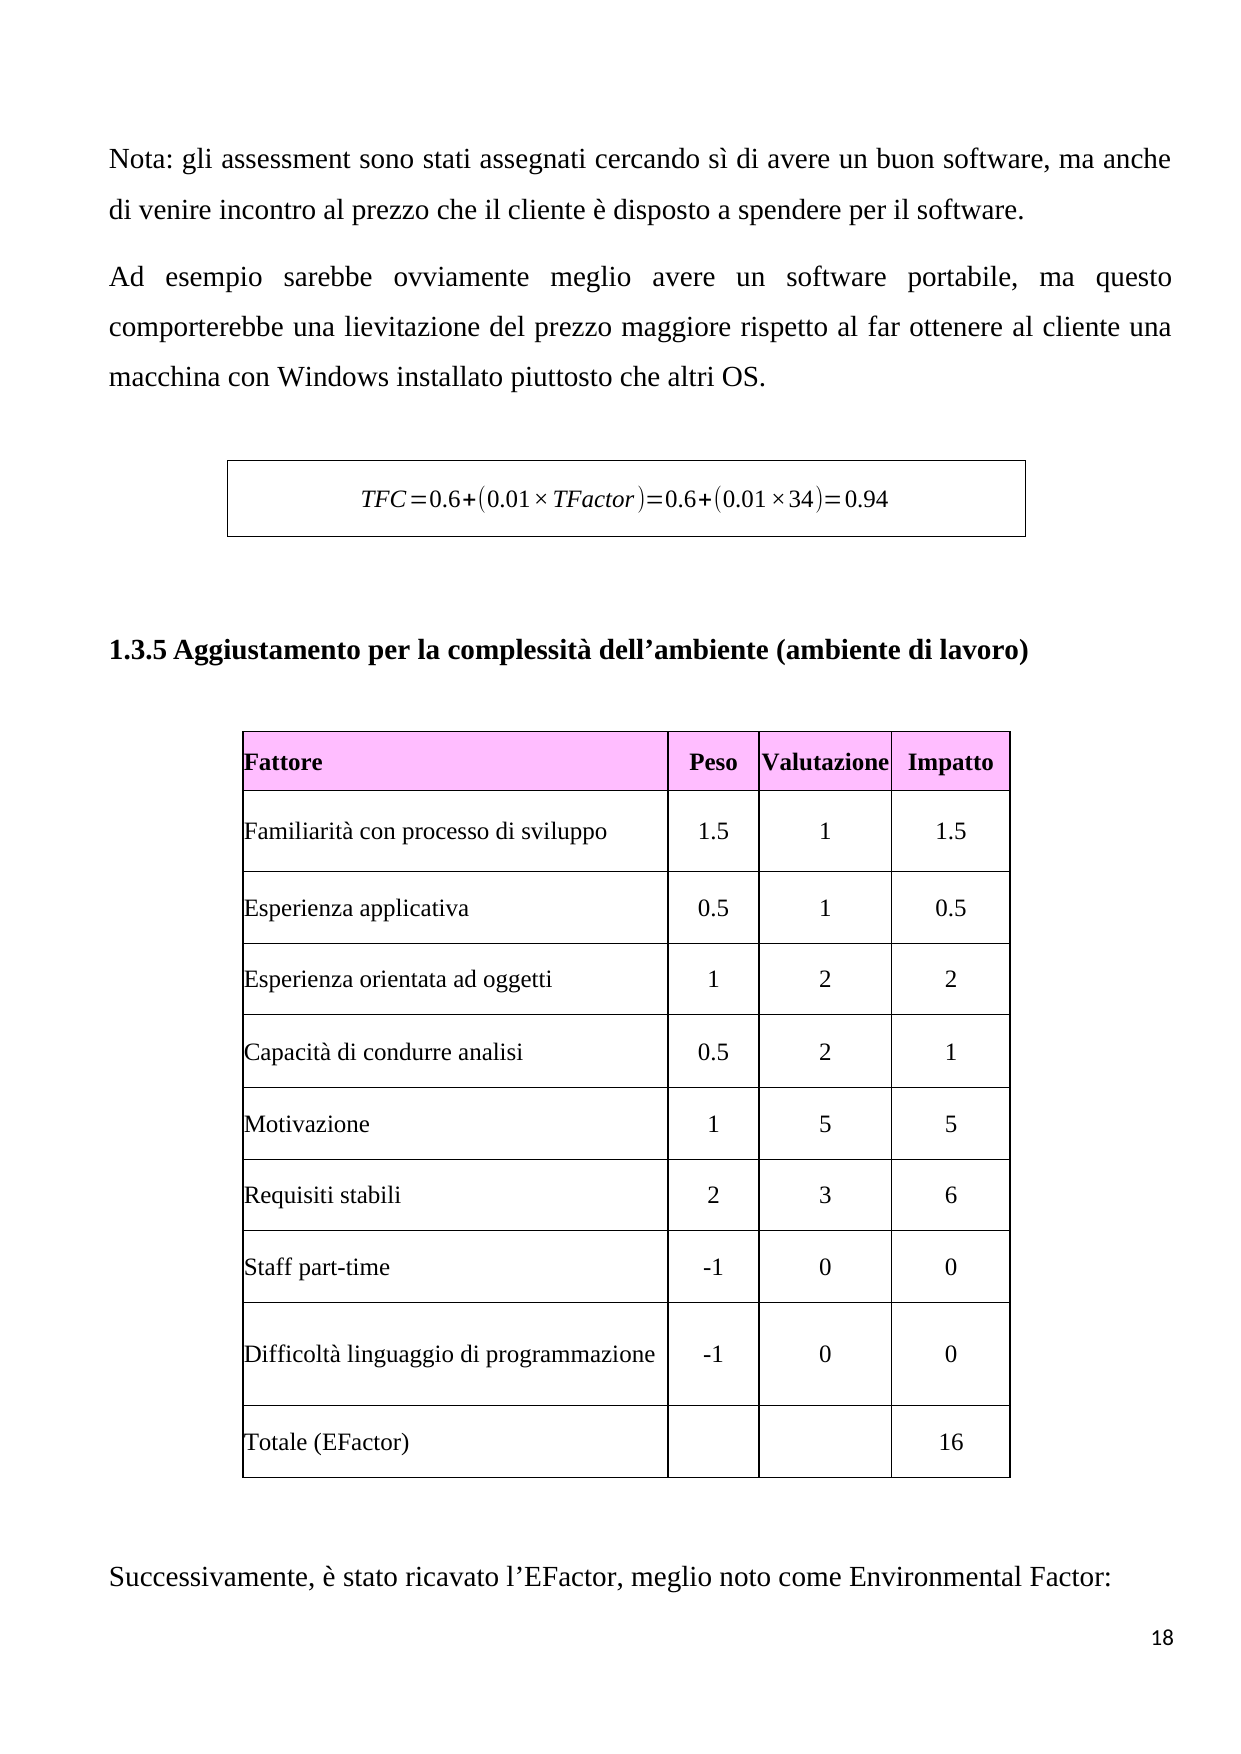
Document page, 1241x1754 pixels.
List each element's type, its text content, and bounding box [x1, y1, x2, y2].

table_header Impatto [892, 732, 1009, 790]
table_cell Esperienza applicativa [244, 872, 667, 942]
table_cell 0.5 [669, 1015, 758, 1087]
table_cell Difficoltà linguaggio di programmazione [244, 1303, 667, 1404]
text 1.3.5 Aggiustamento per la complessità dell’ambiente (ambiente di lavoro) [109, 632, 1174, 666]
table_cell 1.5 [892, 791, 1009, 871]
text Nota: gli assessment sono stati assegnati cercando sì di avere un buon software, ma anche di venire incontro al prezzo che il cliente è disposto a spendere per il software. [109, 142, 1173, 226]
table_header [228, 461, 1025, 536]
table_cell 1 [760, 791, 891, 871]
table_cell 1 [892, 1015, 1009, 1087]
table_cell 0.5 [669, 872, 758, 942]
table_cell Motivazione [244, 1088, 667, 1158]
table_cell Esperienza orientata ad oggetti [244, 944, 667, 1014]
table_cell 0 [892, 1231, 1009, 1302]
table_cell 0 [760, 1303, 891, 1404]
table_cell [760, 1406, 891, 1477]
table_cell Requisiti stabili [244, 1160, 667, 1230]
table_cell -1 [669, 1231, 758, 1302]
table_cell 2 [760, 944, 891, 1014]
table_header Valutazione [760, 732, 891, 790]
table_cell 0 [892, 1303, 1009, 1404]
table_cell 1 [669, 944, 758, 1014]
table_cell 6 [892, 1160, 1009, 1230]
table_cell 1.5 [669, 791, 758, 871]
table_cell 2 [892, 944, 1009, 1014]
table_cell 0 [760, 1231, 891, 1302]
table_cell 2 [760, 1015, 891, 1087]
table_cell 16 [892, 1406, 1009, 1477]
table_header Peso [669, 732, 758, 790]
table_cell Capacità di condurre analisi [244, 1015, 667, 1087]
table_cell 1 [760, 872, 891, 942]
table_cell 5 [760, 1088, 891, 1158]
table_cell 1 [669, 1088, 758, 1158]
text Ad esempio sarebbe ovviamente meglio avere un software portabile, ma questo comporterebbe una lievitazione del prezzo maggiore rispetto al far ottenere al cliente una macchina con Windows installato piuttosto che altri OS. [109, 259, 1173, 393]
table_cell [669, 1406, 758, 1477]
table_cell -1 [669, 1303, 758, 1404]
table_cell 3 [760, 1160, 891, 1230]
text Successivamente, è stato ricavato l’EFactor, meglio noto come Environmental Factor: [109, 1559, 1173, 1592]
table_cell Familiarità con processo di sviluppo [244, 791, 667, 871]
table_cell 2 [669, 1160, 758, 1230]
table_cell 5 [892, 1088, 1009, 1158]
table_cell Totale (EFactor) [244, 1406, 667, 1477]
table_cell Staff part-time [244, 1231, 667, 1302]
table_cell 0.5 [892, 872, 1009, 942]
table_header Fattore [244, 732, 667, 790]
